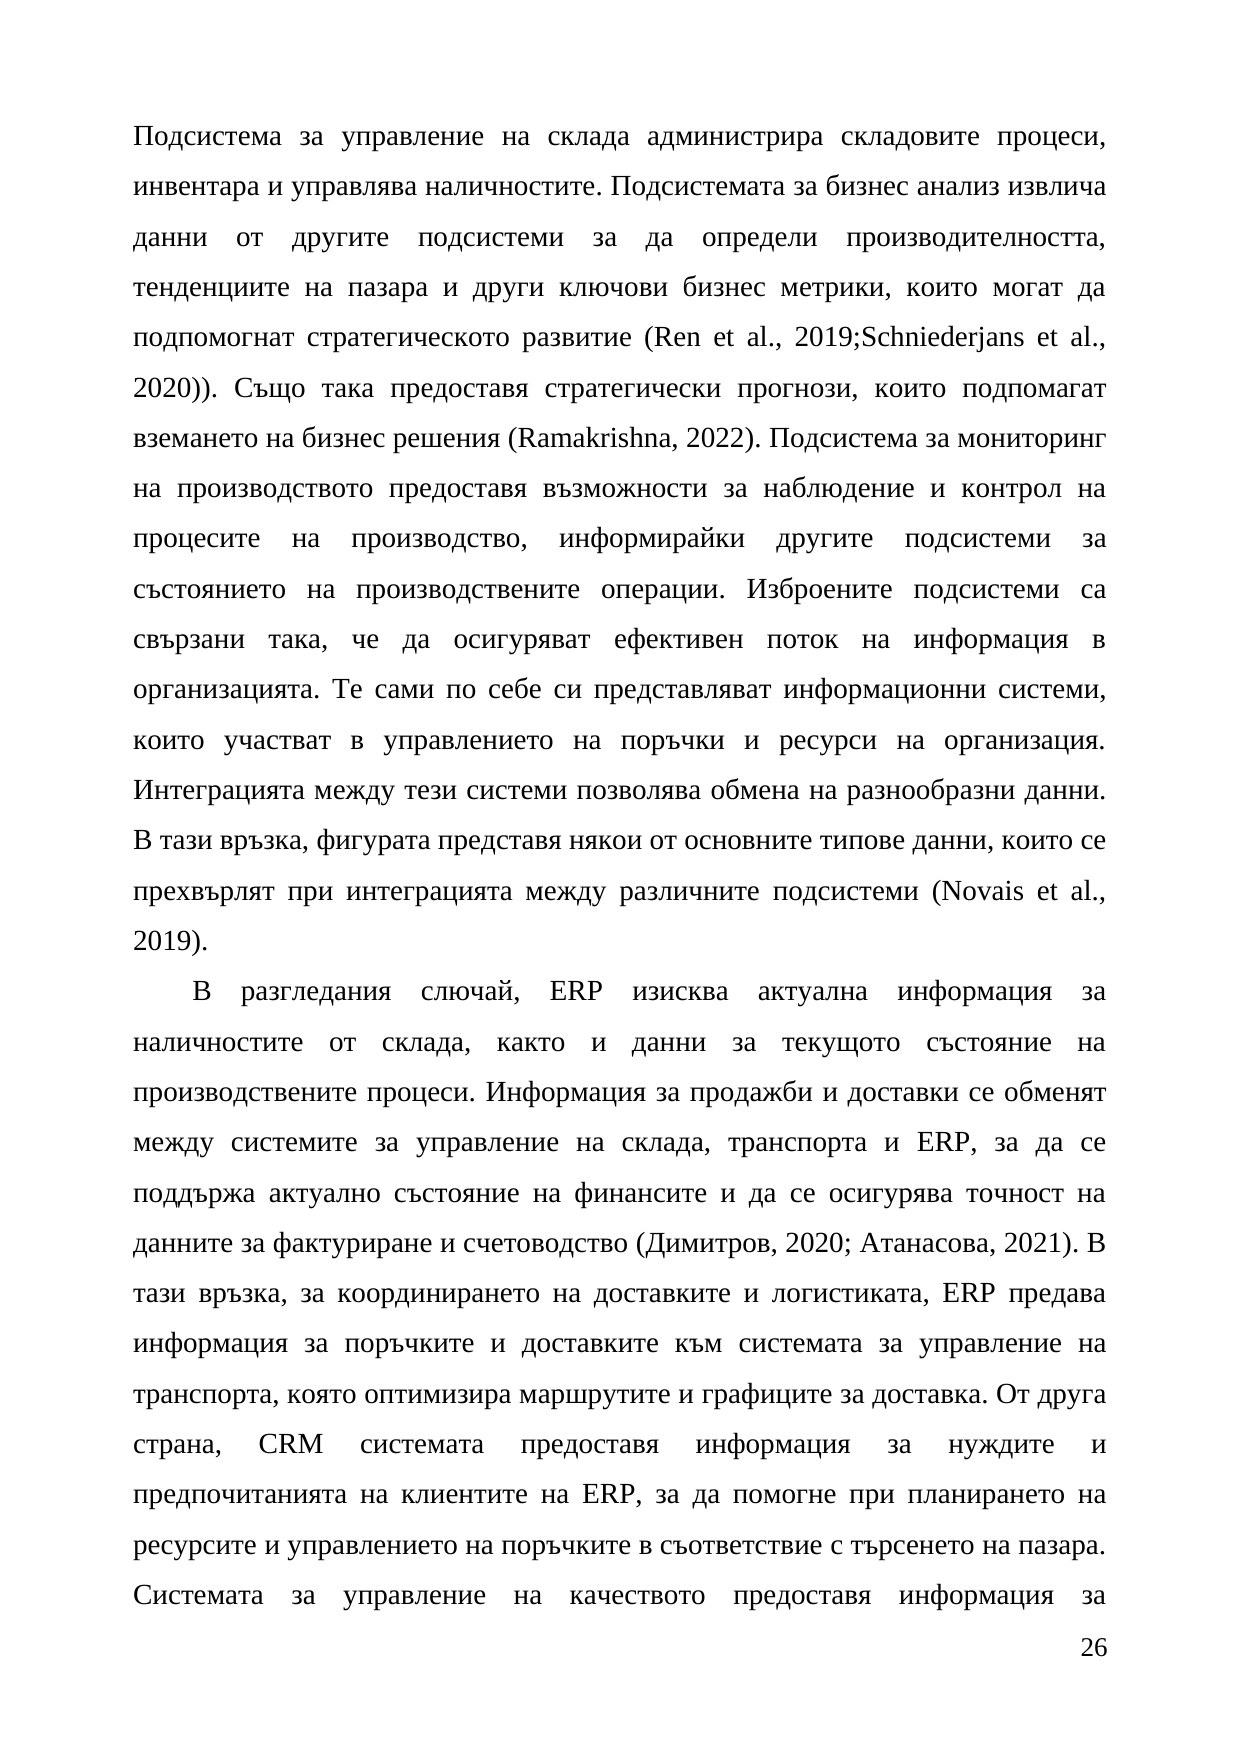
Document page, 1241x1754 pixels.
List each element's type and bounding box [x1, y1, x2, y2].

text [133, 973, 1107, 1611]
text [133, 118, 1107, 957]
